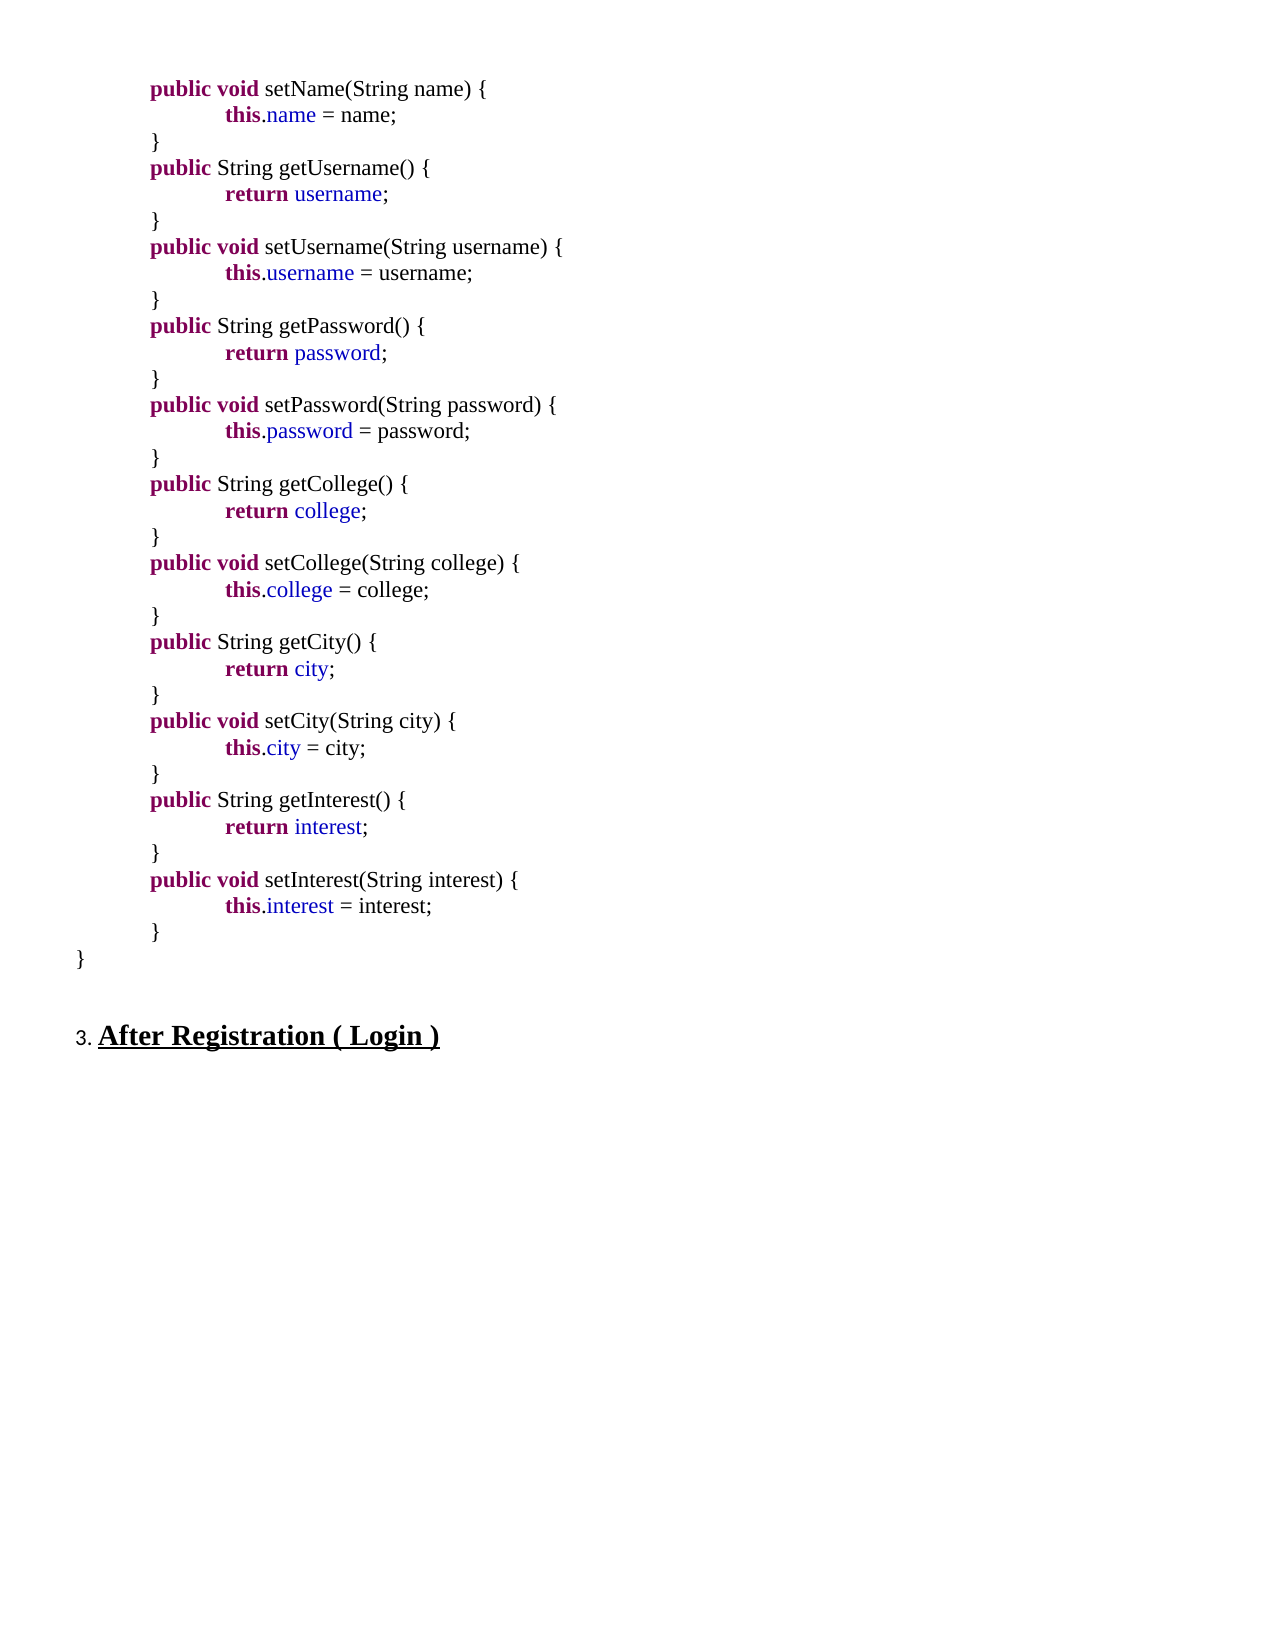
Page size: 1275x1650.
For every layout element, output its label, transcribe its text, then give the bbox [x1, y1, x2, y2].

text public String getUsername() { [75, 154, 1200, 180]
text public void setPassword(String password) { [75, 391, 1200, 418]
text public void setUsername(String username) { [75, 233, 1200, 259]
text public void setCollege(String college) { [75, 549, 1200, 576]
text } [75, 286, 1200, 312]
text return username; [75, 180, 1200, 207]
text 3. After Registration ( Login ) [75, 1018, 1200, 1051]
text return interest; [75, 813, 1200, 839]
text } [75, 945, 1200, 971]
text return college; [75, 497, 1200, 523]
text public void setCity(String city) { [75, 707, 1200, 734]
text this.name = name; [75, 101, 1200, 128]
text } [75, 207, 1200, 233]
text public void setInterest(String interest) { [75, 866, 1200, 892]
text } [75, 918, 1200, 945]
text public String getPassword() { [75, 312, 1200, 338]
text public void setName(String name) { [75, 75, 1200, 101]
text } [75, 365, 1200, 391]
text public String getCity() { [75, 628, 1200, 655]
text return city; [75, 655, 1200, 681]
text } [75, 602, 1200, 628]
text } [75, 839, 1200, 866]
text } [75, 760, 1200, 787]
text this.city = city; [75, 734, 1200, 760]
text } [75, 128, 1200, 154]
text this.interest = interest; [75, 892, 1200, 918]
text public String getInterest() { [75, 787, 1200, 813]
text public String getCollege() { [75, 470, 1200, 497]
text this.college = college; [75, 576, 1200, 602]
text } [75, 444, 1200, 470]
text } [75, 523, 1200, 549]
text this.username = username; [75, 259, 1200, 286]
text this.password = password; [75, 418, 1200, 444]
text return password; [75, 338, 1200, 365]
text } [75, 681, 1200, 707]
